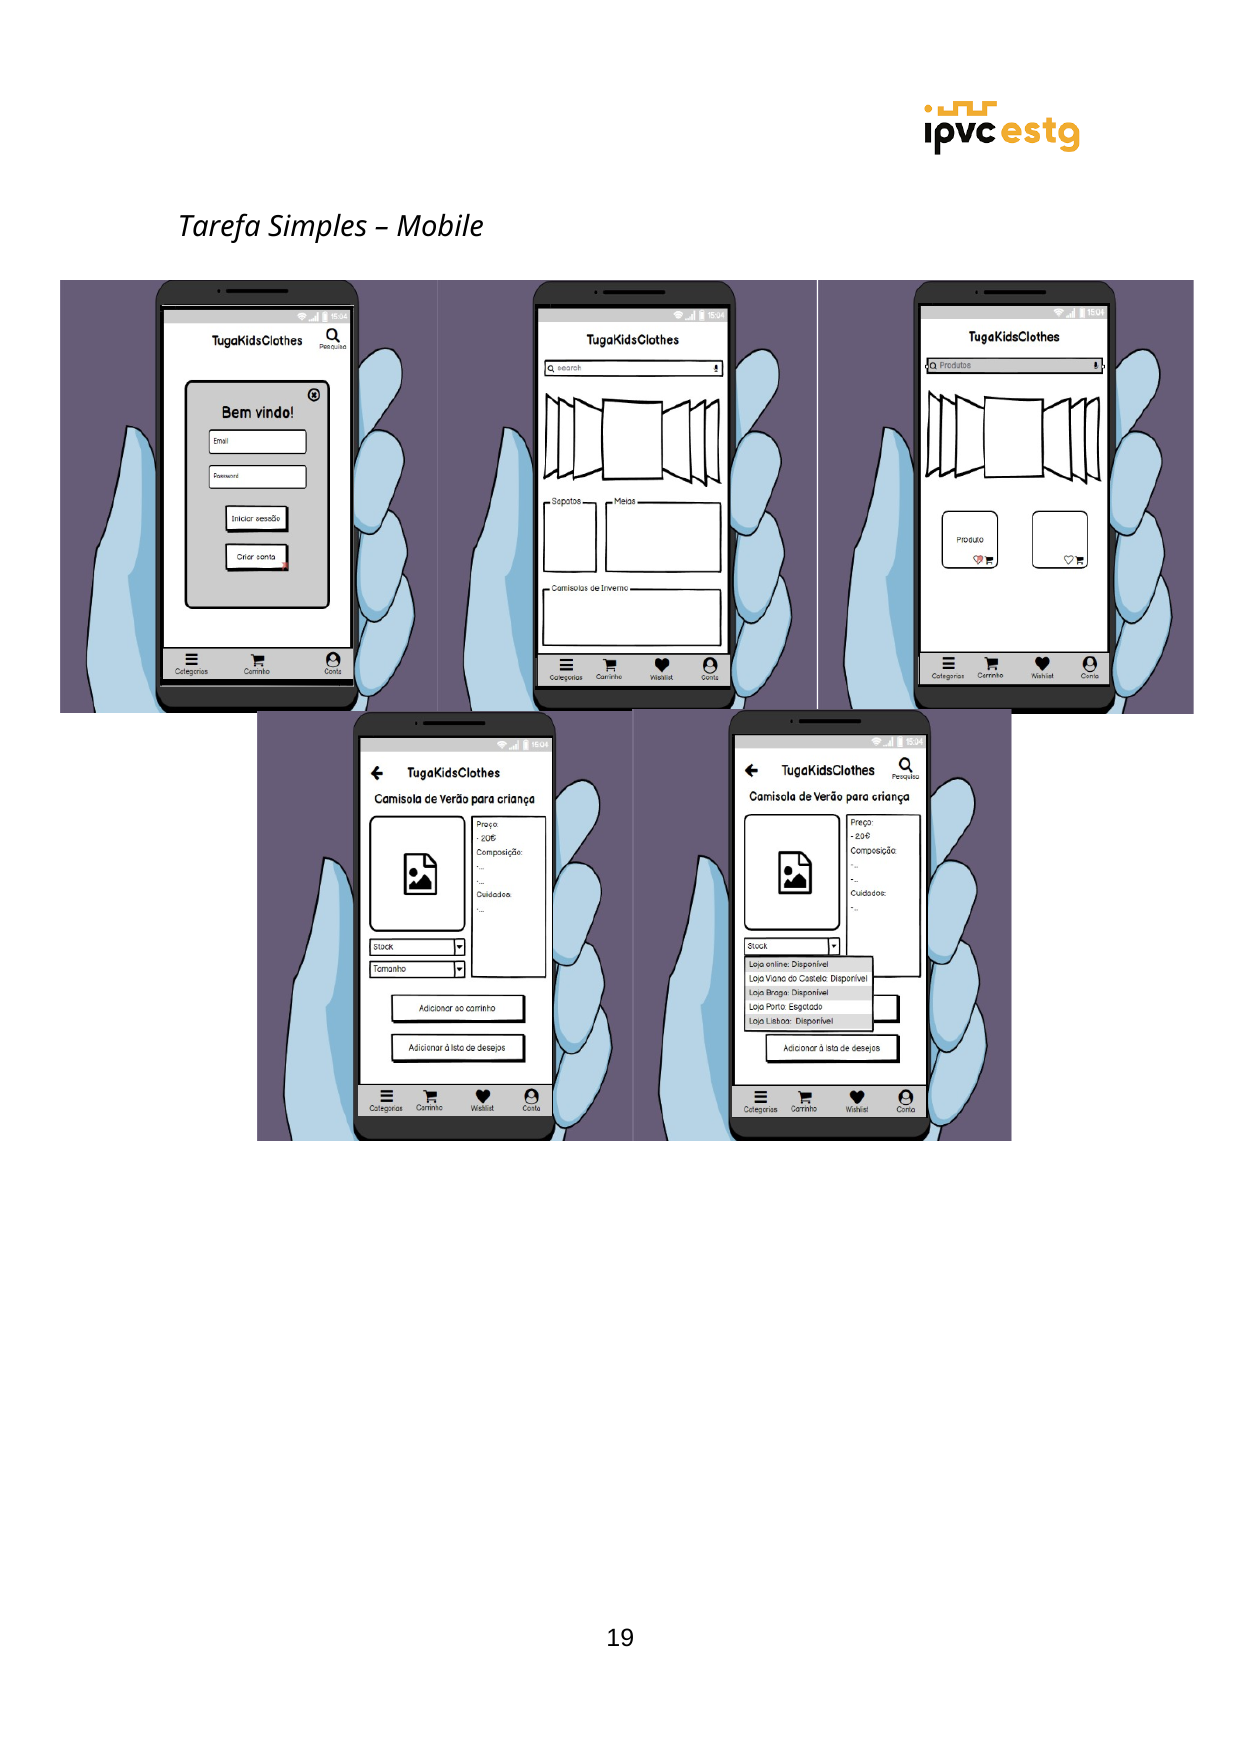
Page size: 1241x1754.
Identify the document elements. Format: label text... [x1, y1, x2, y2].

subtitle Tarefa Simples – Mobile [177, 205, 1063, 245]
picture [919, 85, 1082, 158]
picture [59, 280, 1193, 1140]
